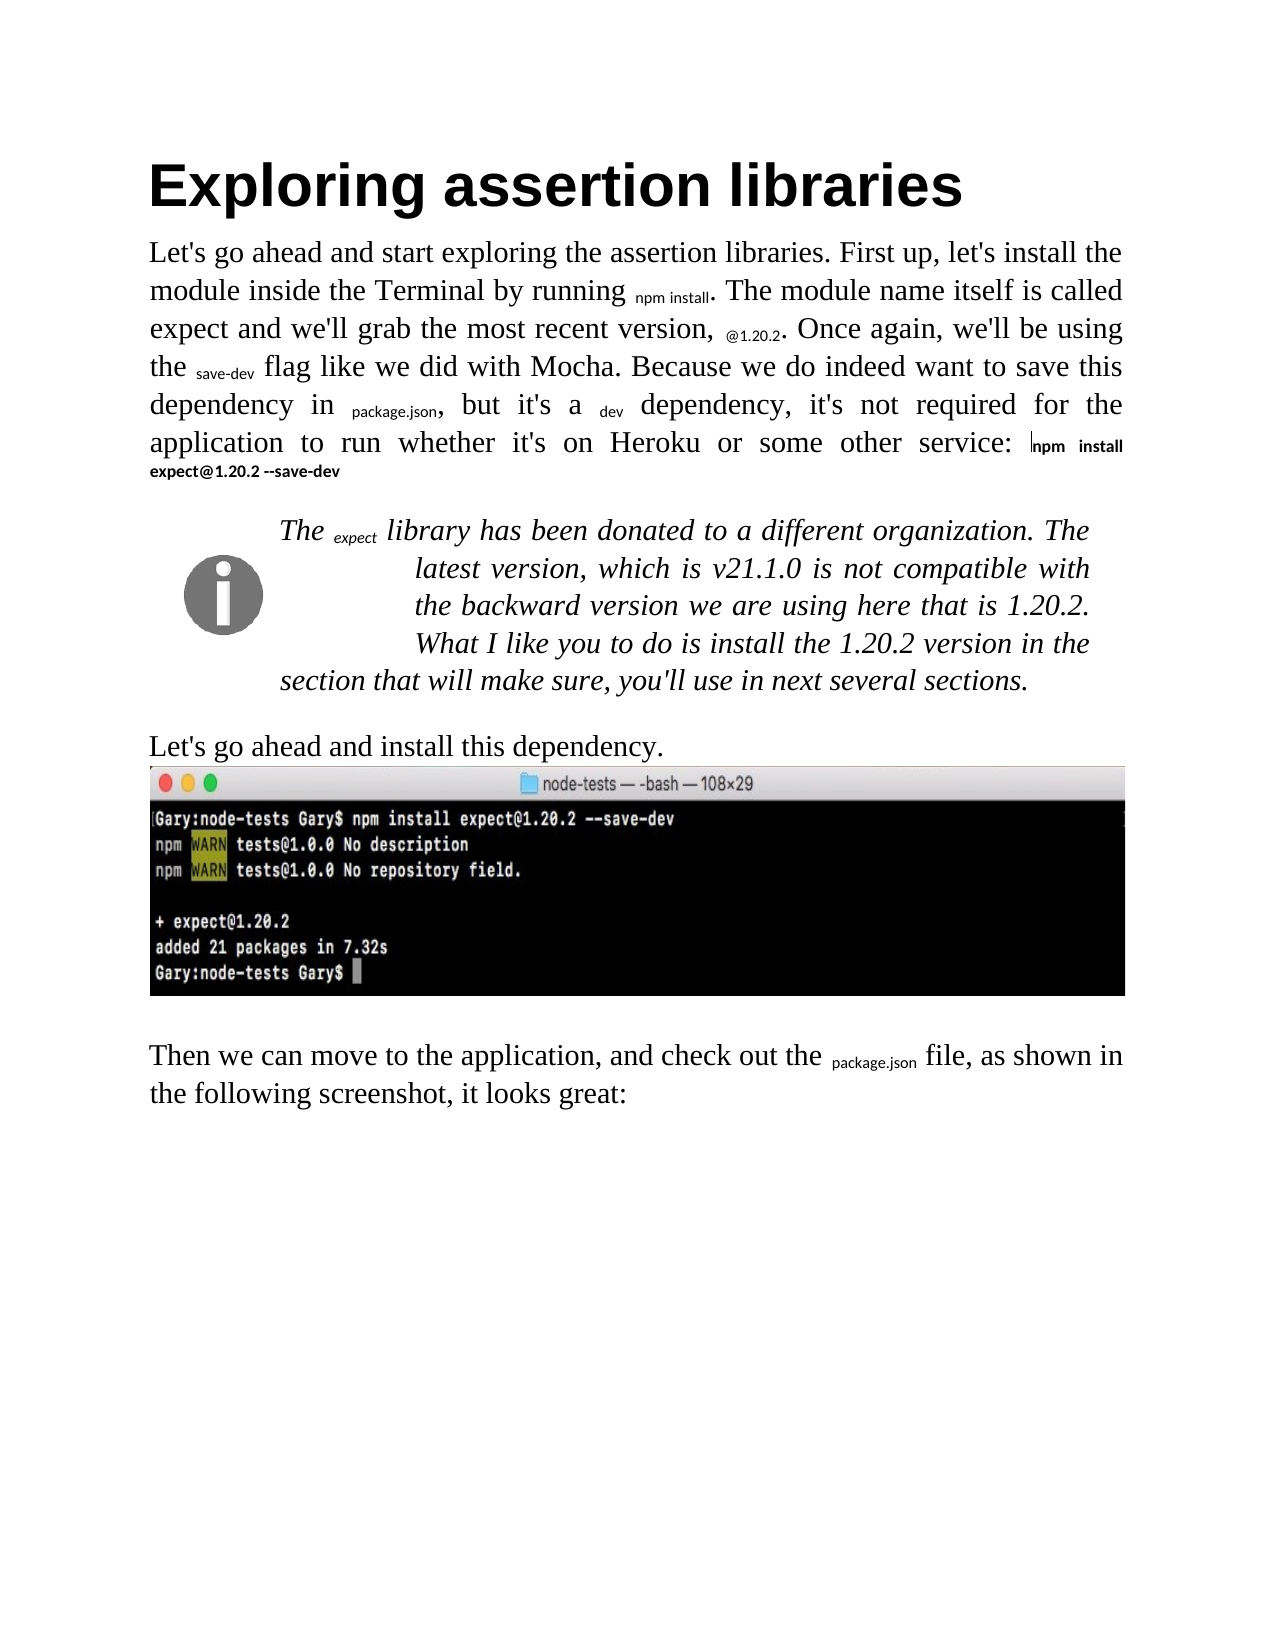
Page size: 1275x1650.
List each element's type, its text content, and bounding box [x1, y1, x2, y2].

text Exploring assertion libraries [148, 150, 1125, 219]
text Let's go ahead and start exploring the assertion libraries. First up, let's install the module inside the Terminal by running npm install. The module name itself is called expect and we'll grab the most recent version, @1.20.2. Once again, we'll be using the save-dev flag like we did with Mocha. Because we do indeed want to save this dependency in package.json, but it's a dev dependency, it's not required for the application to run whether it's on Heroku or some other service: npm install expect@1.20.2 --save-dev [148, 235, 1123, 482]
picture [150, 766, 1125, 996]
text Then we can move to the application, and check out the package.json file, as shown in the following screenshot, it looks great: [148, 1037, 1123, 1110]
text The expect library has been donated to a different organization. The latest version, which is v21.1.0 is not compatible with the backward version we are using here that is 1.20.2. What I like you to do is install the 1.20.2 version in the section that will make sure, you'll use in next several sections. [279, 512, 1094, 697]
text Let's go ahead and install this dependency. [148, 729, 1123, 763]
picture [180, 551, 266, 638]
